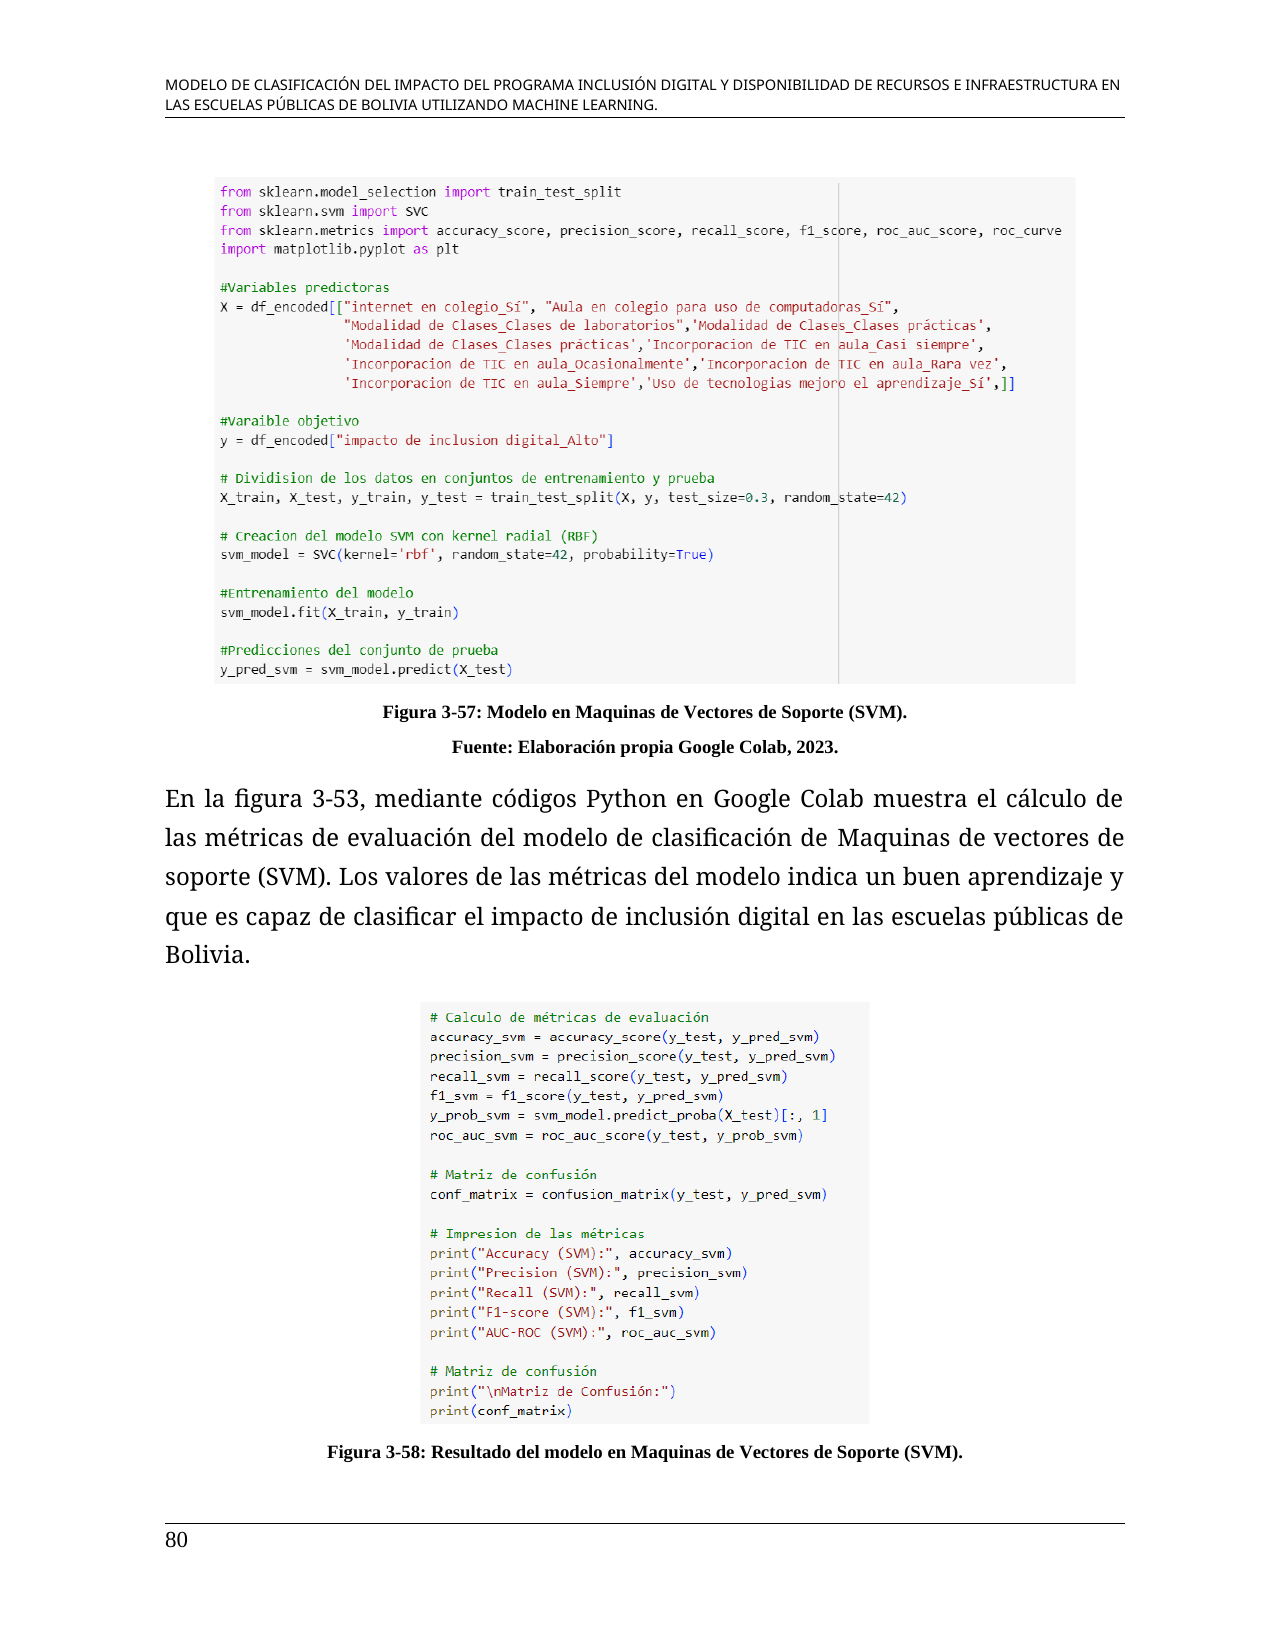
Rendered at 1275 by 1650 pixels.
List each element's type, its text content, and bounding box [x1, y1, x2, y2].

text Fuente: Elaboración propia Google Colab, 2023. [165, 736, 1125, 757]
picture [214, 177, 1076, 684]
text En la figura 3-53, mediante códigos Python en Google Colab muestra el cálculo de las métricas de evaluación del modelo de clasificación de Maquinas de vectores de soporte (SVM). Los valores de las métricas del modelo indica un buen aprendizaje y que es capaz de clasificar el impacto de inclusión digital en las escuelas públicas de Bolivia. [165, 782, 1125, 971]
picture [420, 1002, 870, 1424]
